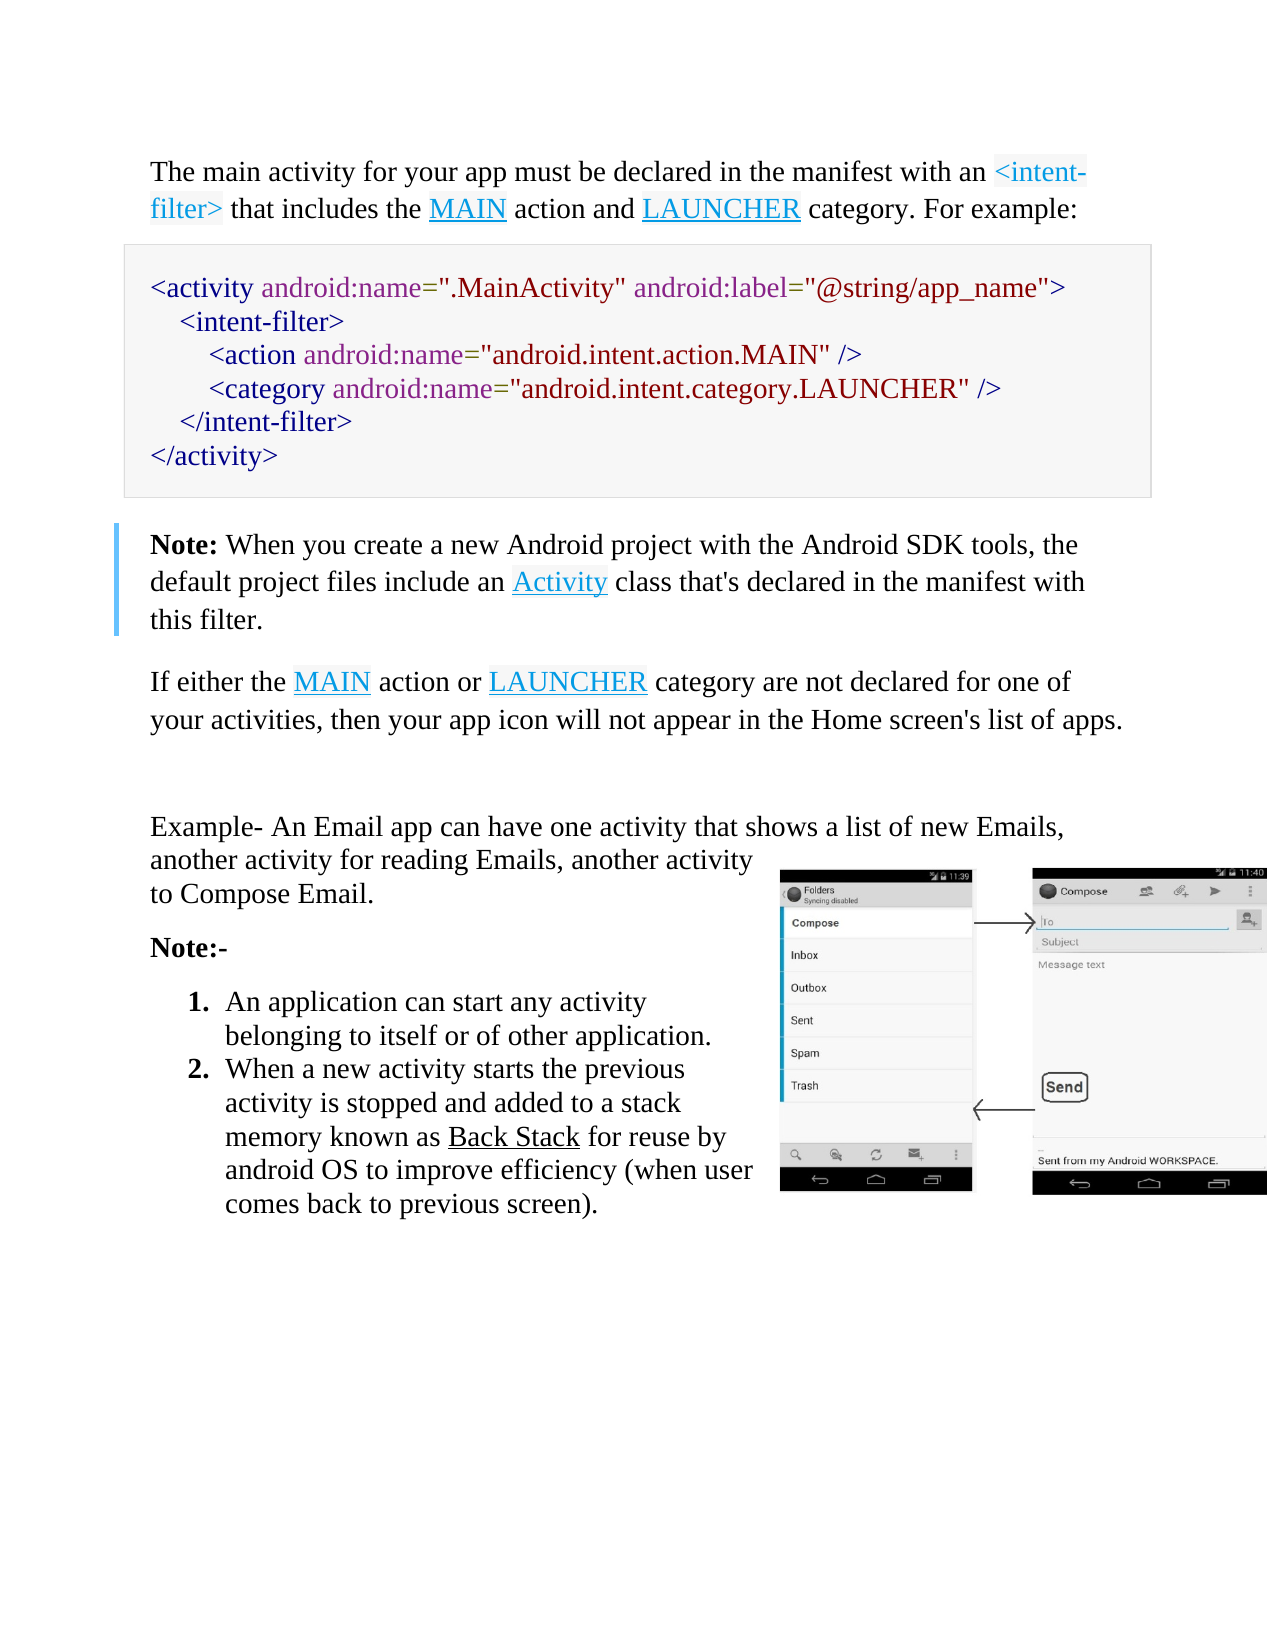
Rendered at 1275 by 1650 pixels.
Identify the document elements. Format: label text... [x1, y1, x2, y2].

text <activity android:name=".MainActivity" android:label="@string/app_name"> <intent-filter> <action android:name="android.intent.action.MAIN" /> <category android:name="android.intent.category.LAUNCHER" /> </intent-filter> </activity> [125, 245, 1150, 497]
text Example- An Email app can have one activity that shows a list of new Emails, another activity for reading Emails, another activity to Compose Email. [150, 809, 1125, 909]
text Note: When you create a new Android project with the Android SDK tools, the default project files include an Activity class that's declared in the manifest with this filter. [119, 523, 1125, 636]
text Note:- [150, 930, 779, 964]
list When a new activity starts the previous activity is stopped and added to a stack memory known as Back Stack for reuse by android OS to improve efficiency (when user comes back to previous screen). [187, 1052, 1125, 1219]
text The main activity for your app must be declared in the manifest with an <intent-filter> that includes the MAIN action and LAUNCHER category. For example: [150, 150, 1125, 225]
picture [779, 867, 1267, 1196]
text If either the MAIN action or LAUNCHER category are not declared for one of your activities, then your app icon will not appear in the Home screen's list of apps. [150, 661, 1125, 736]
list An application can start any activity belonging to itself or of other application. [187, 984, 779, 1052]
